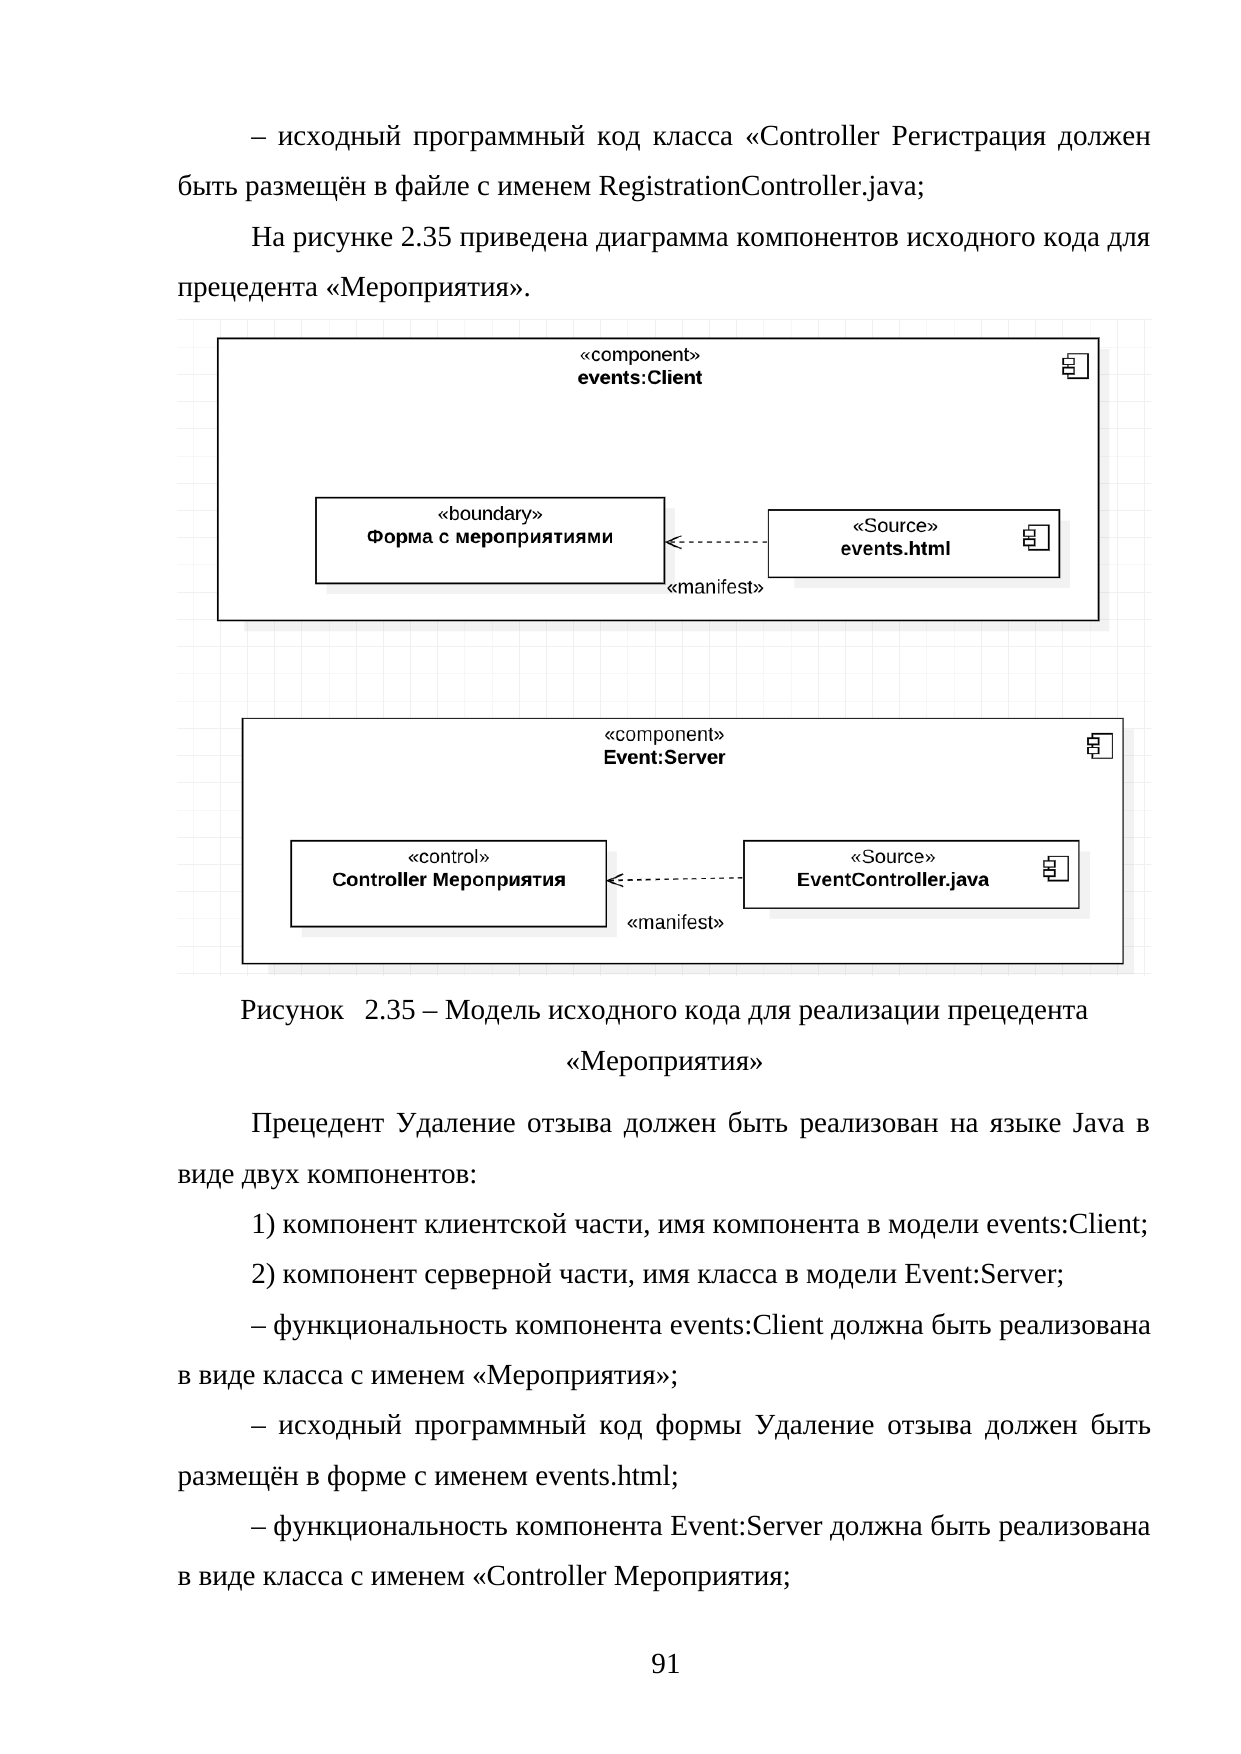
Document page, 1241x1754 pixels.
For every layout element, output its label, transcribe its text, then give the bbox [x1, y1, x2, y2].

text – исходный программный код формы Удаление отзыва должен быть размещён в форме с именем events.html; [177, 1407, 1152, 1491]
picture [177, 319, 1152, 976]
text – функциональность компонента events:Client должна быть реализована в виде класса с именем «Мероприятия»; [177, 1307, 1152, 1391]
text 1) компонент клиентской части, имя компонента в модели events:Client; [177, 1206, 1152, 1240]
text – исходный программный код класса «Controller Регистрация должен быть размещён в файле с именем RegistrationController.java; [177, 118, 1152, 202]
text – функциональность компонента Event:Server должна быть реализована в виде класса с именем «Controller Мероприятия; [177, 1508, 1152, 1592]
text На рисунке 2.35 приведена диаграмма компонентов исходного кода для прецедента «Мероприятия». [177, 219, 1152, 303]
text 2) компонент серверной части, имя класса в модели Event:Server; [177, 1256, 1152, 1290]
text Прецедент Удаление отзыва должен быть реализован на языке Java в виде двух компонентов: [177, 1106, 1152, 1189]
list 2.35 – Модель исходного кода для реализации прецедента «Мероприятия» [177, 992, 1152, 1076]
